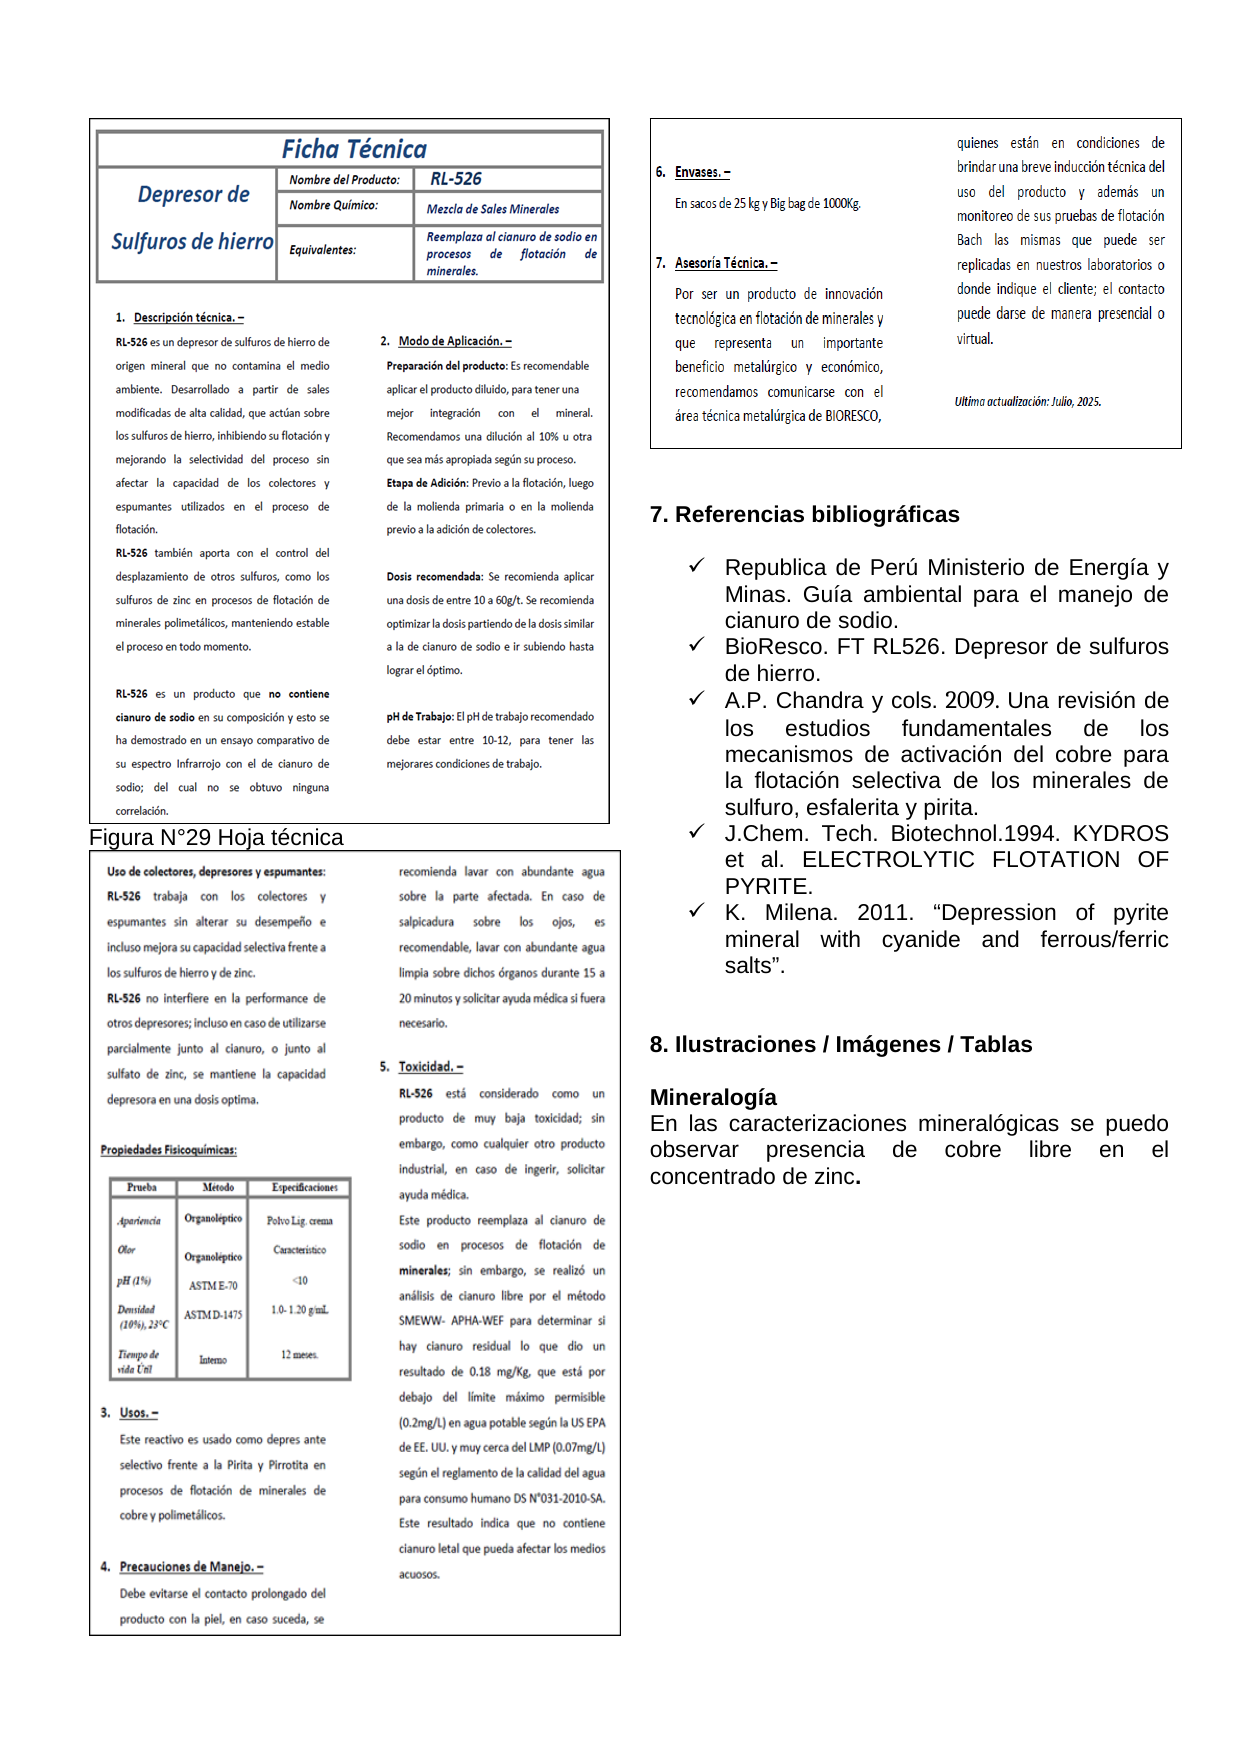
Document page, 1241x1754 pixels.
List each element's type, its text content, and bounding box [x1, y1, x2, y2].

text Mineralogía [649, 1084, 1169, 1110]
text En las caracterizaciones mineralógicas se puedo observar presencia de cobre libre en el concentrado de zinc. [649, 1110, 1169, 1189]
text 7. Referencias bibliográficas [649, 501, 1169, 528]
text Figura N°29 Hoja técnica [89, 824, 608, 850]
picture [90, 851, 620, 1635]
picture [90, 119, 609, 823]
list BioResco. FT RL526. Depresor de sulfuros de hierro. [687, 633, 1169, 686]
list K. Milena. 2011. “Depression of pyrite mineral with cyanide and ferrous/ferric salts”. [687, 899, 1169, 978]
list J.Chem. Tech. Biotechnol.1994. KYDROS et al. ELECTROLYTIC FLOTATION OF PYRITE. [687, 820, 1169, 899]
list A.P. Chandra y cols. 2009. Una revisión de los estudios fundamentales de los mecanismos de activación del cobre para la flotación selectiva de los minerales de sulfuro, esfalerita y pirita. [687, 686, 1169, 820]
picture [651, 119, 1181, 448]
text 8. Ilustraciones / Imágenes / Tablas [649, 1031, 1169, 1057]
list Republica de Perú Ministerio de Energía y Minas. Guía ambiental para el manejo de cianuro de sodio. [687, 554, 1169, 633]
